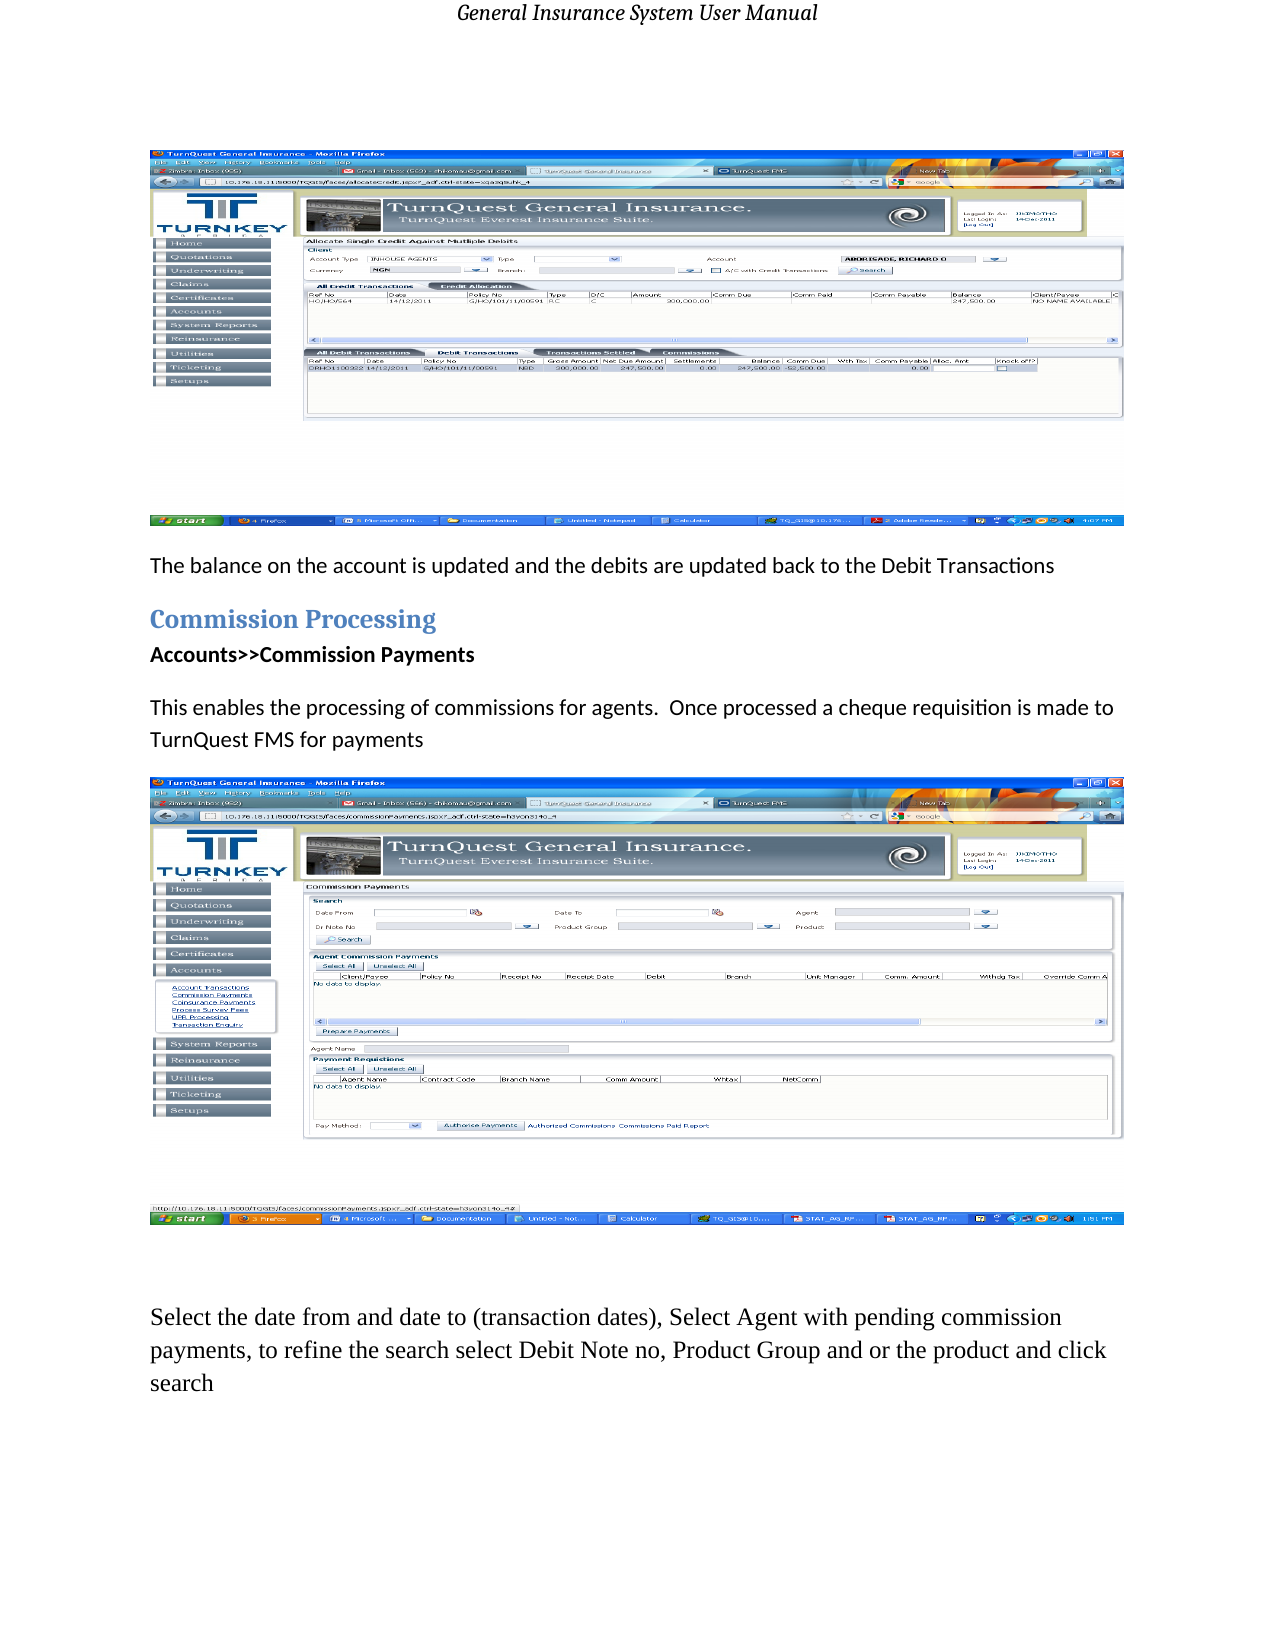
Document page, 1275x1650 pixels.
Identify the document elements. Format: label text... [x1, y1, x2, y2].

text Accounts>>Commission Payments [150, 640, 1125, 668]
picture [150, 150, 1124, 526]
text The balance on the account is updated and the debits are updated back to the Debit Transactions [150, 551, 1125, 579]
text Select the date from and date to (transaction dates), Select Agent with pending commission payments, to refine the search select Debit Note no, Product Group and or the product and click search [150, 1302, 1125, 1397]
subtitle Commission Processing [150, 604, 1125, 635]
text This enables the processing of commissions for agents. Once processed a cheque requisition is made to TurnQuest FMS for payments [150, 693, 1125, 753]
picture [150, 777, 1124, 1225]
